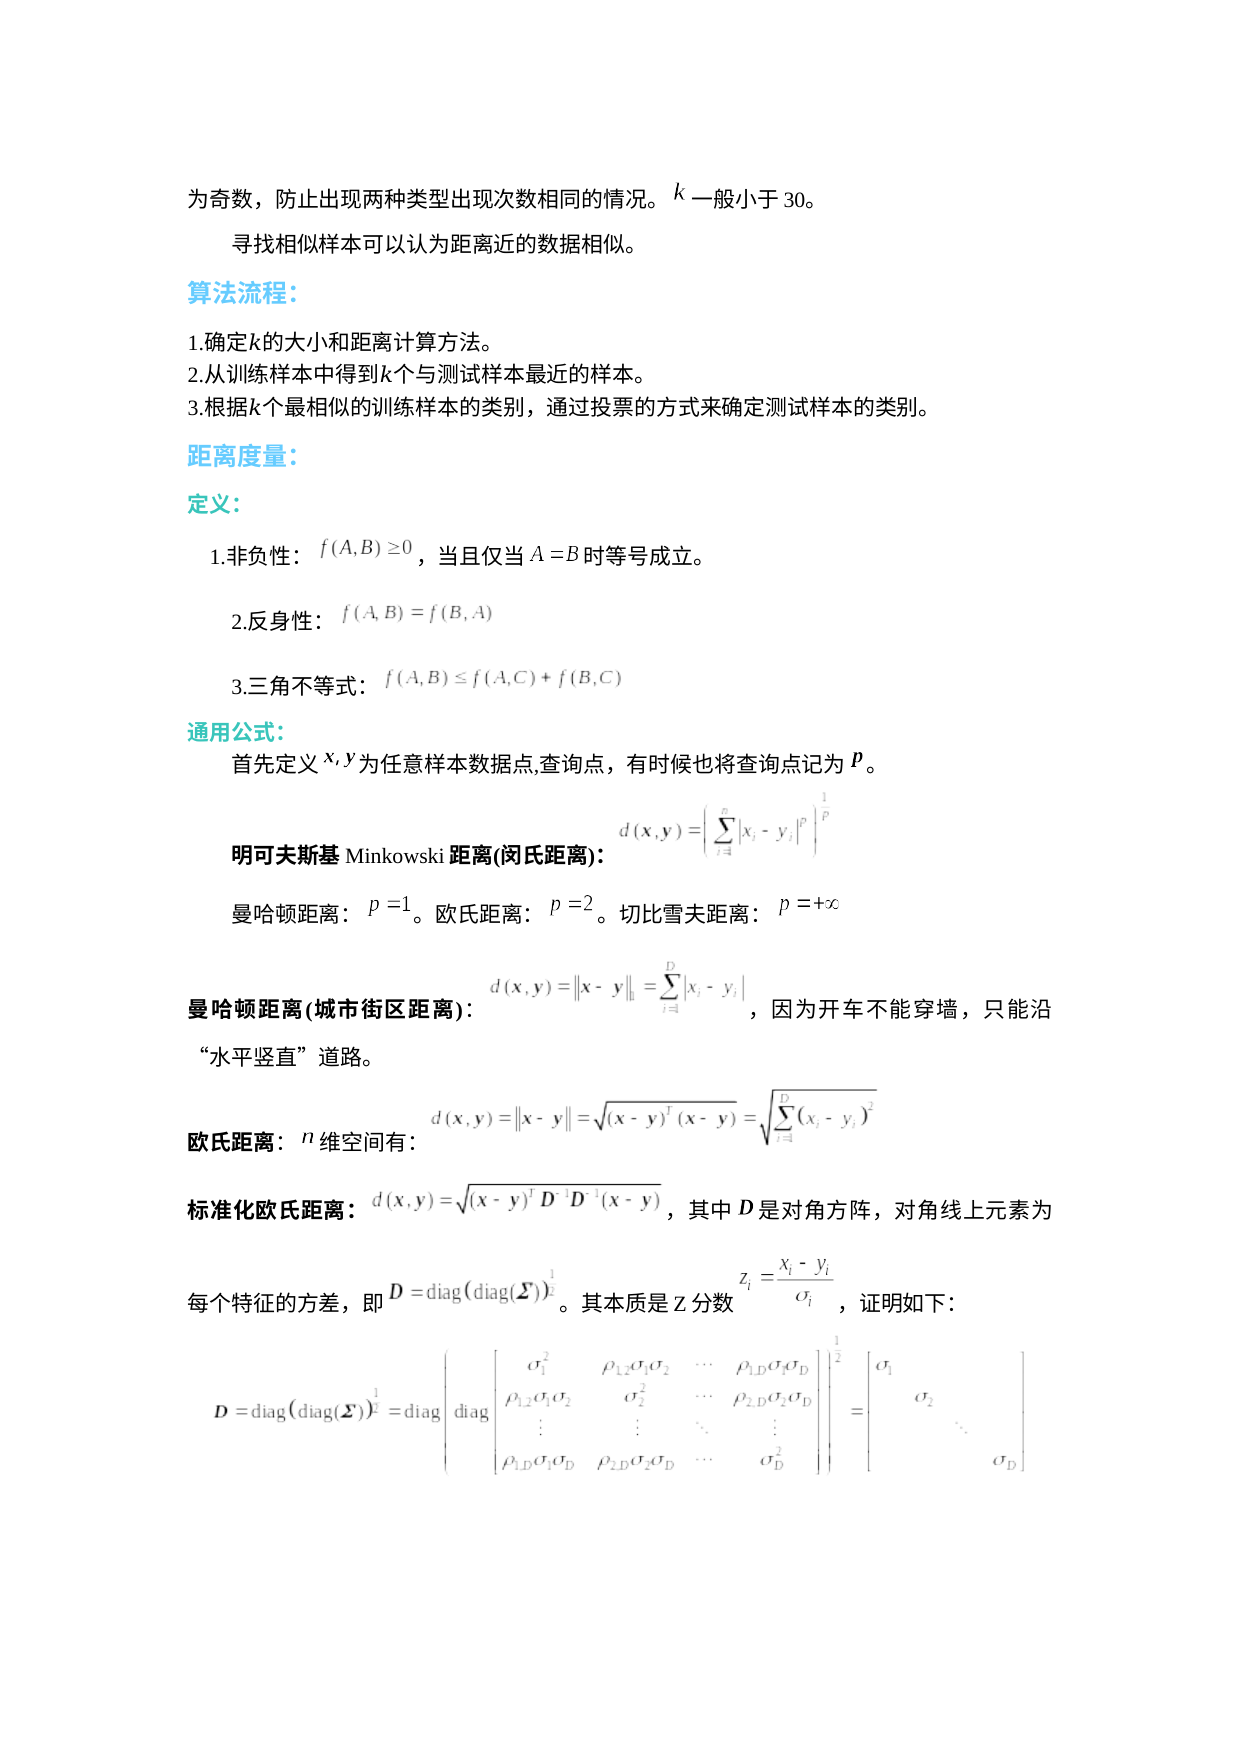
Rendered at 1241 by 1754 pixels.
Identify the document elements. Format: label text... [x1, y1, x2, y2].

text 2.从训练样本中得到𝑘个与测试样本最近的样本。 [187, 357, 1053, 389]
text 寻找相似样本可以认为距离近的数据相似。 [187, 227, 1053, 259]
text 曼哈顿距离：。欧氏距离：。切比雪夫距离： [187, 877, 1053, 942]
text 3.根据𝑘个最相似的训练样本的类别，通过投票的方式来确定测试样本的类别。 [187, 389, 1053, 422]
text 通用公式： [187, 714, 1053, 747]
text 曼哈顿距离(城市街区距离)：，因为开车不能穿墙，只能沿“水平竖直”道路。 [187, 942, 1053, 1072]
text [187, 162, 1053, 227]
text 2.反身性： [187, 584, 1053, 649]
text 算法流程： [187, 259, 1053, 324]
text 欧氏距离：维空间有： [187, 1072, 1053, 1169]
text 3.三角不等式： [187, 649, 1053, 714]
text 1.非负性：，当且仅当时等号成立。 [187, 519, 1053, 584]
text 定义： [187, 487, 1053, 519]
text 1.确定𝑘的大小和距离计算方法。 [187, 324, 1053, 357]
text 距离度量： [187, 422, 1053, 487]
text 首先定义为任意样本数据点,查询点，有时候也将查询点记为。 [187, 747, 1053, 779]
text 标准化欧氏距离：，其中是对角方阵，对角线上元素为每个特征的方差，即。其本质是Z分数，证明如下： [187, 1169, 1053, 1332]
text 明可夫斯基Minkowski距离(闵氏距离)： [187, 779, 1053, 877]
